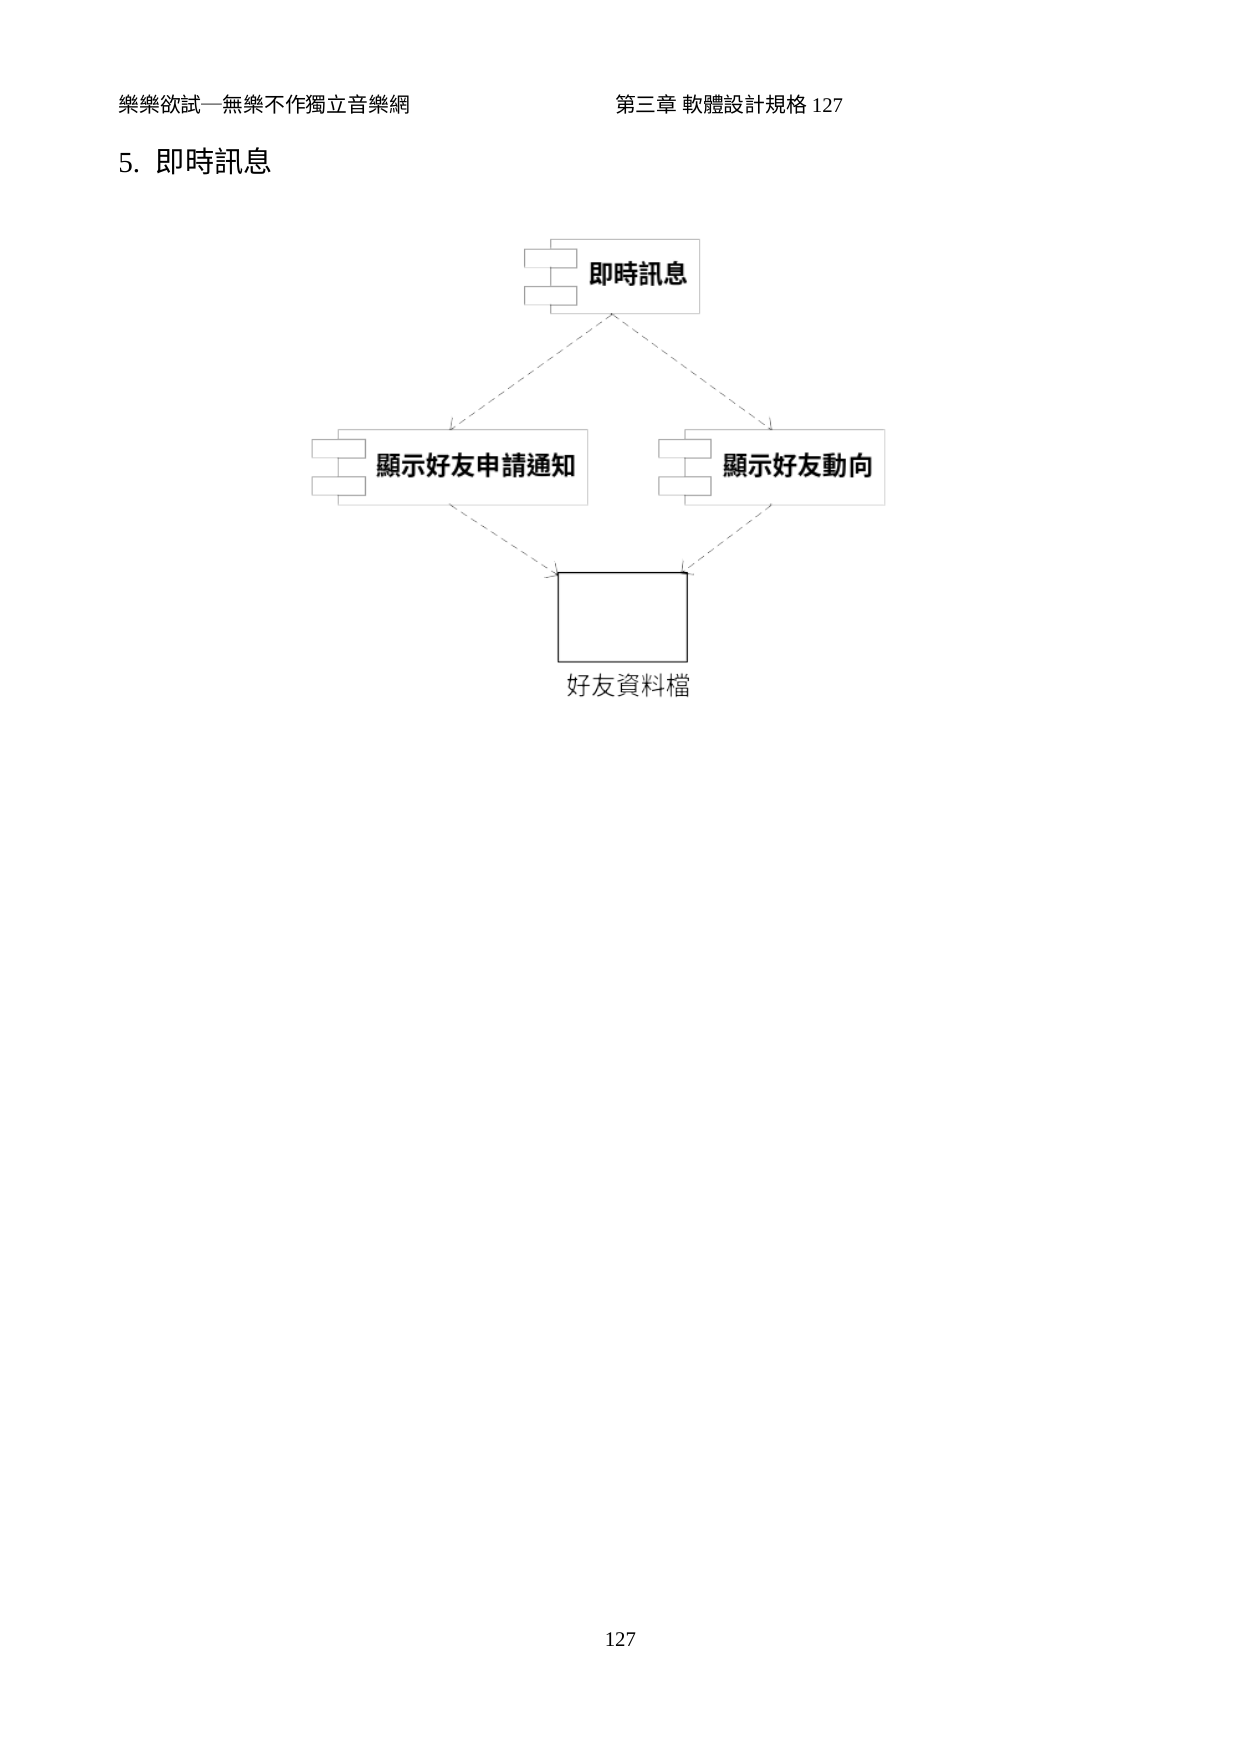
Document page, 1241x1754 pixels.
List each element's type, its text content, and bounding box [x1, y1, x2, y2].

list 即時訊息 [118, 123, 1122, 198]
